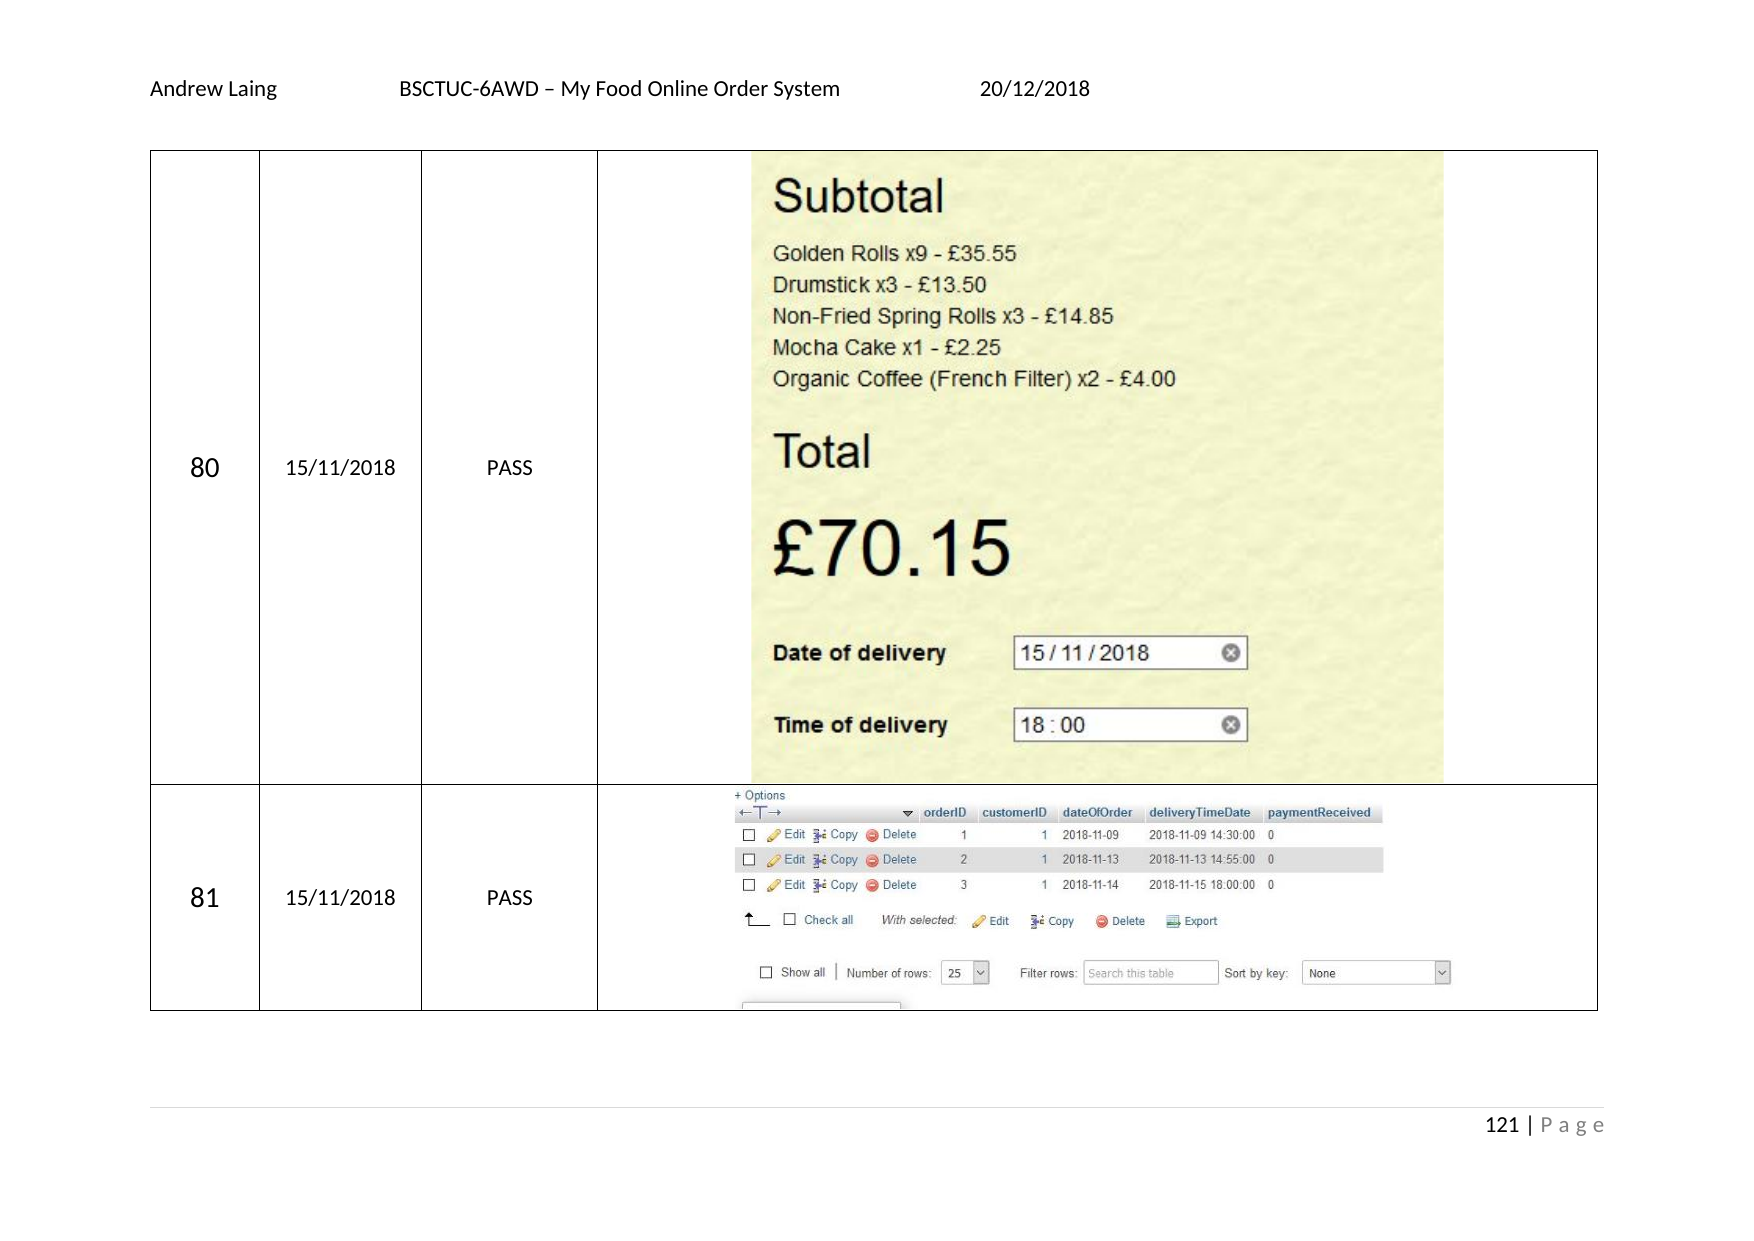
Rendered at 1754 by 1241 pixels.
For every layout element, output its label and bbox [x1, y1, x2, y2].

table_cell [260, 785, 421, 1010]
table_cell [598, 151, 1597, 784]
picture [751, 151, 1444, 783]
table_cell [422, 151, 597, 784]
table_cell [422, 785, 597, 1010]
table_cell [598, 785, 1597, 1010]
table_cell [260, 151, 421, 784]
picture [734, 785, 1461, 1009]
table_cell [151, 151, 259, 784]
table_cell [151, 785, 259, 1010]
